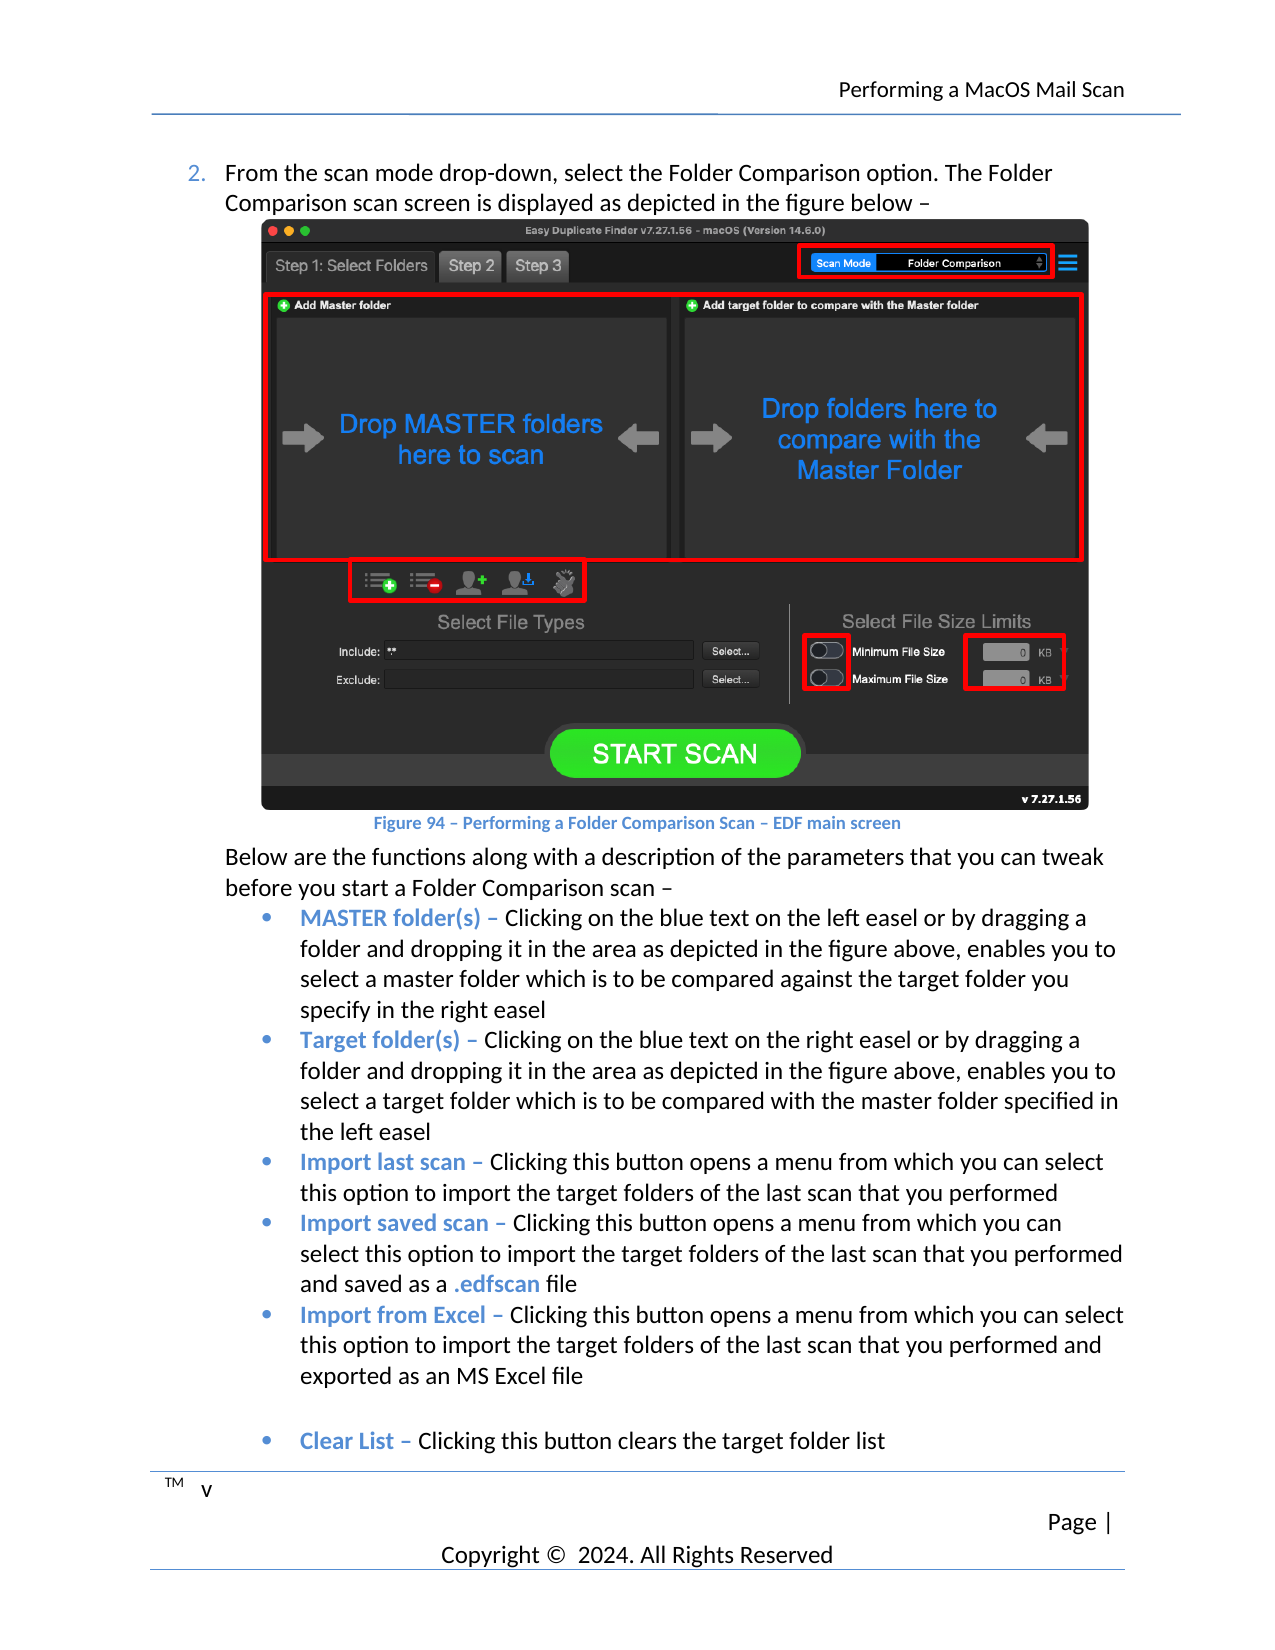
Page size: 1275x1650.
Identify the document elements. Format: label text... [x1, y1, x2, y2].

list Target folder(s) – Clicking on the blue text on the right easel or by dragging a folder and dropping it in the area as depicted in the figure above, enables you to select a target folder which is to be compared with the master folder specified in the left easel [262, 1024, 1125, 1146]
list MASTER folder(s) – Clicking on the blue text on the left easel or by dragging a folder and dropping it in the area as depicted in the figure above, enables you to select a master folder which is to be compared against the target folder you specify in the right easel [262, 902, 1125, 1024]
list Import saved scan – Clicking this button opens a menu from which you can select this option to import the target folders of the last scan that you performed and saved as a .edfscan file [262, 1207, 1125, 1299]
picture [261, 219, 1089, 810]
list Import from Excel – Clicking this button opens a menu from which you can select this option to import the target folders of the last scan that you performed and exported as an MS Excel file [262, 1299, 1125, 1391]
list Import last scan – Clicking this button opens a menu from which you can select this option to import the target folders of the last scan that you performed [262, 1146, 1125, 1207]
list Below are the functions along with a description of the parameters that you can tweak before you start a Folder Comparison scan – [225, 841, 1125, 902]
list Clear List – Clicking this button clears the target folder list [262, 1425, 1125, 1456]
list From the scan mode drop-down, select the Folder Comparison option. The Folder Comparison scan screen is displayed as depicted in the figure below – [187, 157, 1125, 218]
